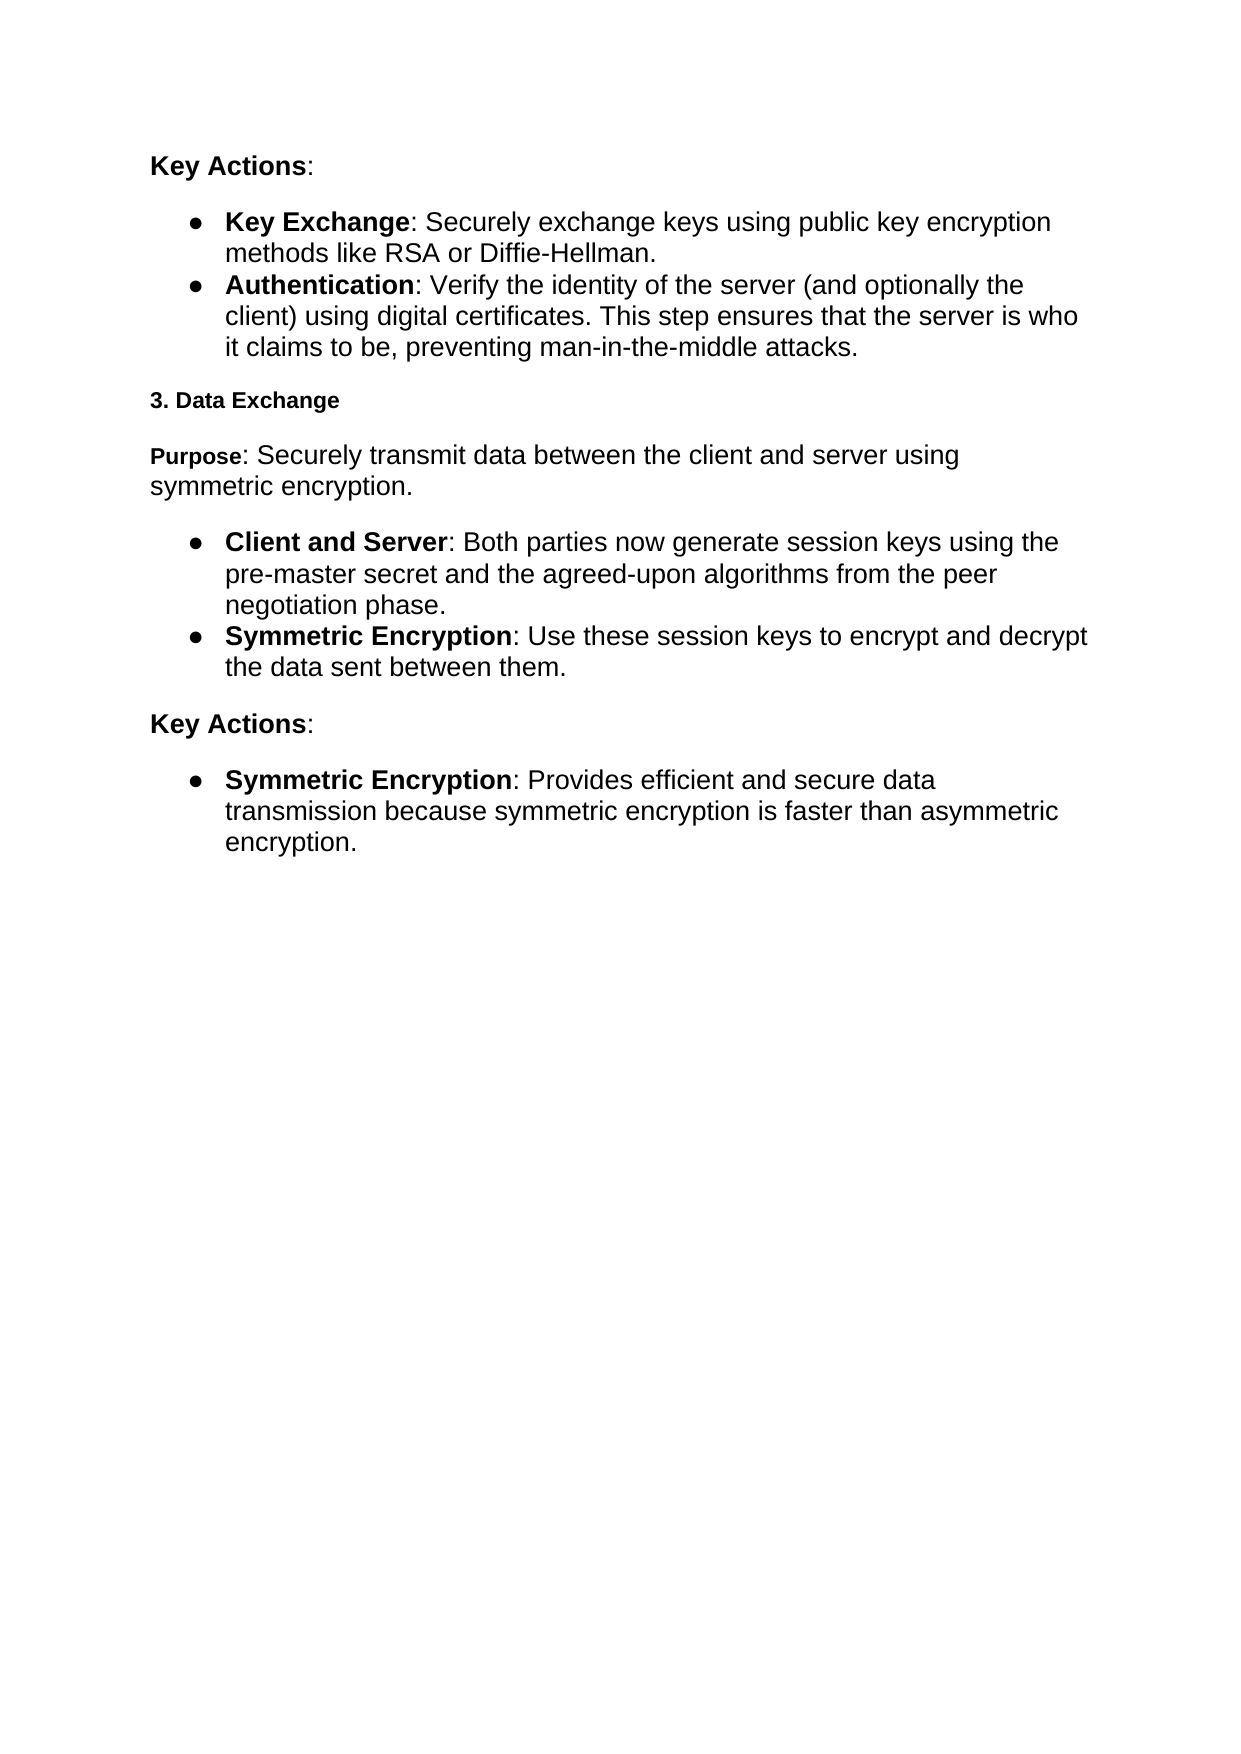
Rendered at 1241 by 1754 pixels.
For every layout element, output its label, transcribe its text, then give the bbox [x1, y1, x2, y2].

list Symmetric Encryption: Provides efficient and secure data transmission because symmetric encryption is faster than asymmetric encryption. [187, 764, 1090, 858]
text Key Actions: [150, 708, 1090, 739]
list Client and Server: Both parties now generate session keys using the pre-master secret and the agreed-upon algorithms from the peer negotiation phase. [187, 526, 1090, 620]
text Purpose: Securely transmit data between the client and server using symmetric encryption. [150, 439, 1090, 501]
list Authentication: Verify the identity of the server (and optionally the client) using digital certificates. This step ensures that the server is who it claims to be, preventing man-in-the-middle attacks. [187, 269, 1090, 362]
list Symmetric Encryption: Use these session keys to encrypt and decrypt the data sent between them. [187, 620, 1090, 683]
list Key Exchange: Securely exchange keys using public key encryption methods like RSA or Diffie-Hellman. [187, 206, 1090, 269]
text Key Actions: [150, 150, 1090, 181]
subtitle 3. Data Exchange [150, 387, 1090, 414]
